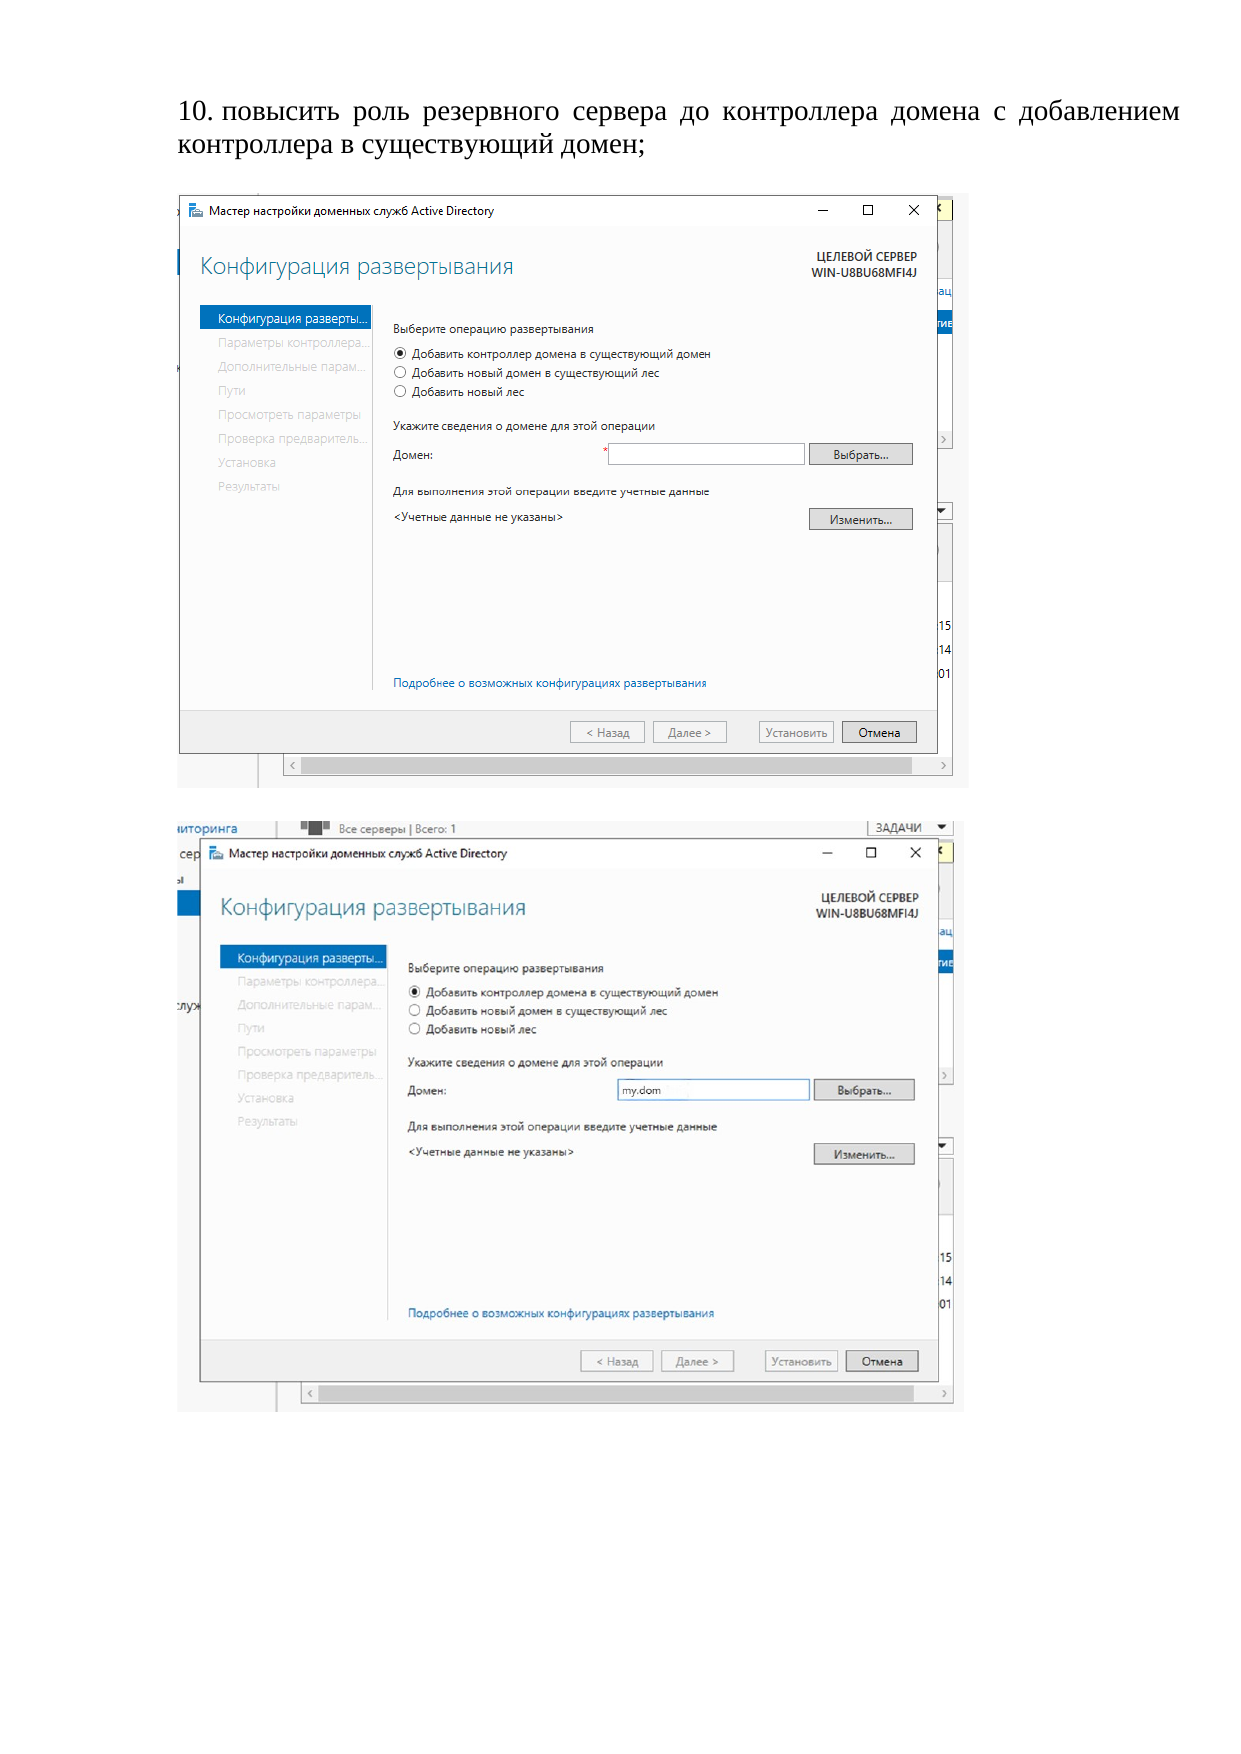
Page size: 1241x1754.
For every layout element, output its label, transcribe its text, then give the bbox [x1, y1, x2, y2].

list повысить роль резервного сервера до контроллера домена с добавлением контроллера в существующий домен; [177, 93, 1181, 160]
picture [177, 821, 964, 1412]
picture [177, 193, 969, 788]
